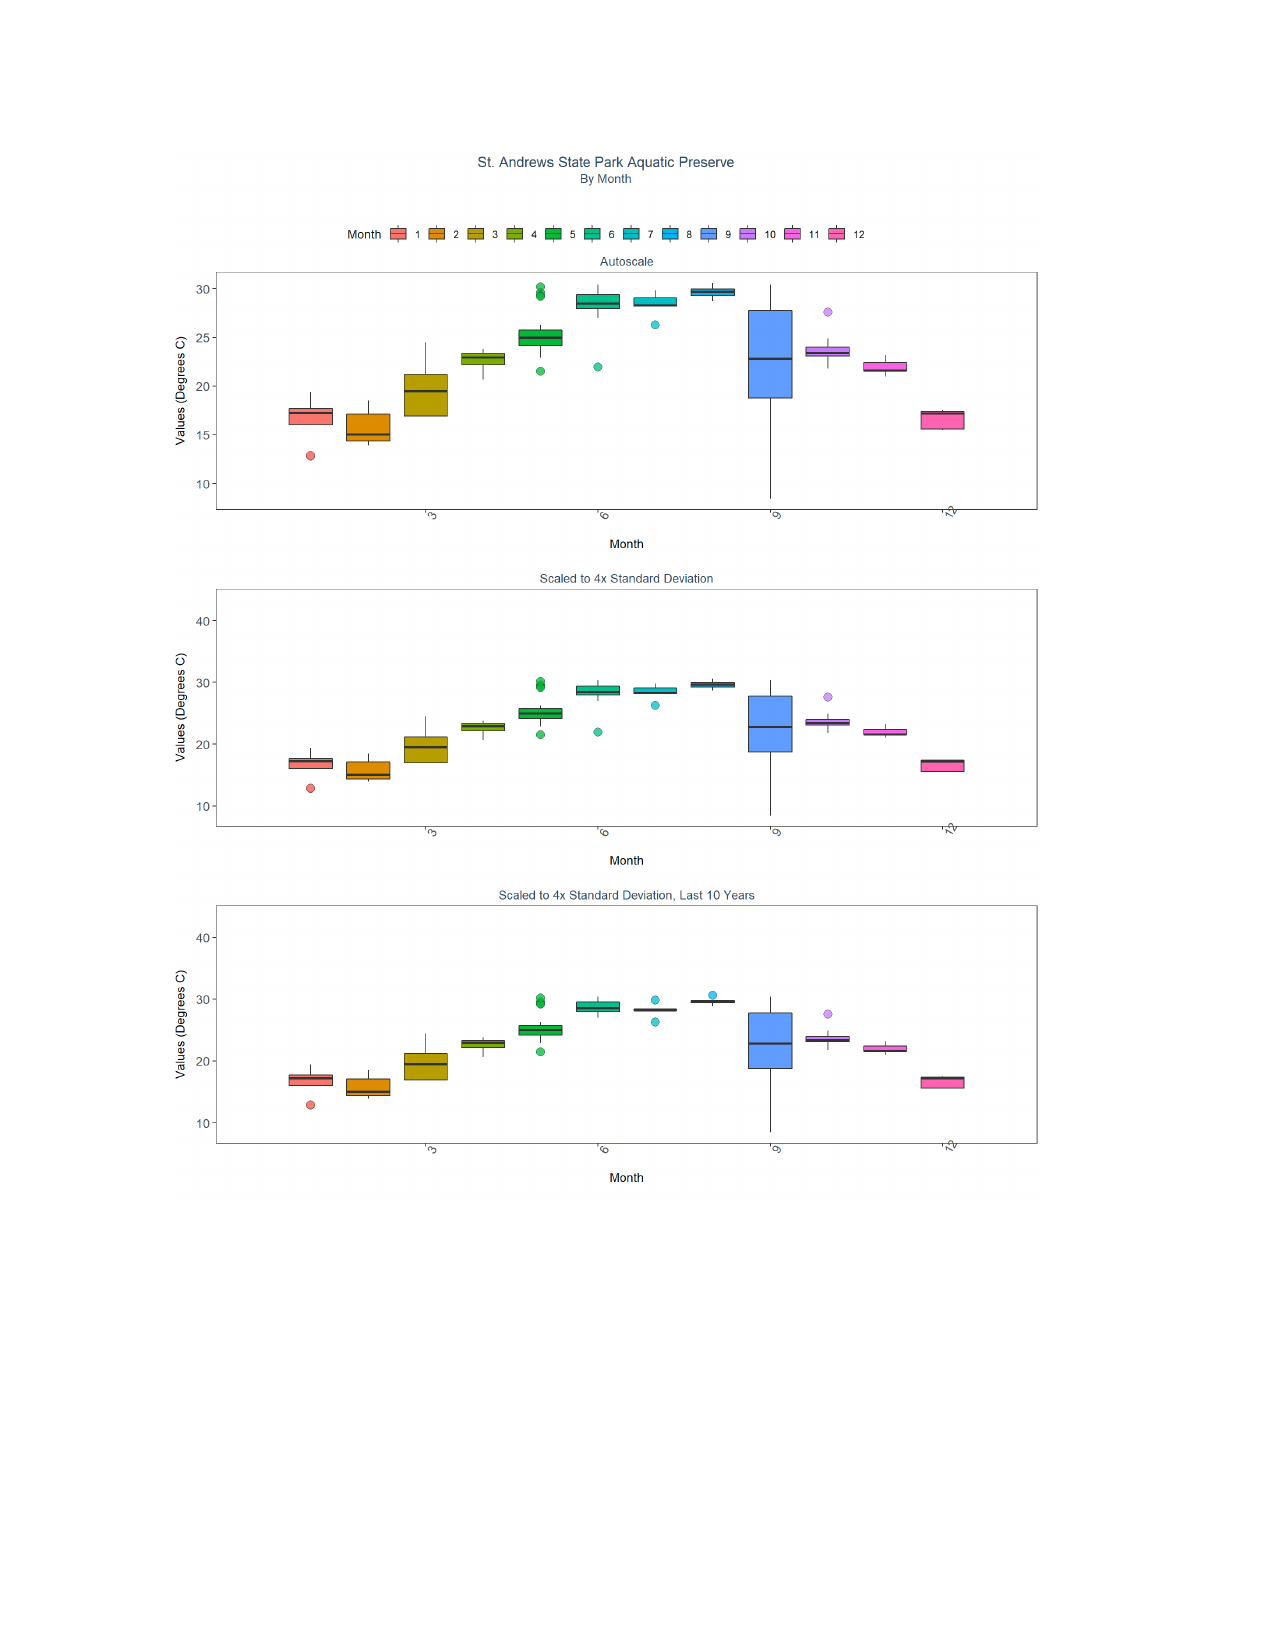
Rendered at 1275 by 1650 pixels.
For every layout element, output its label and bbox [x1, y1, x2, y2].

picture [168, 150, 1044, 1200]
